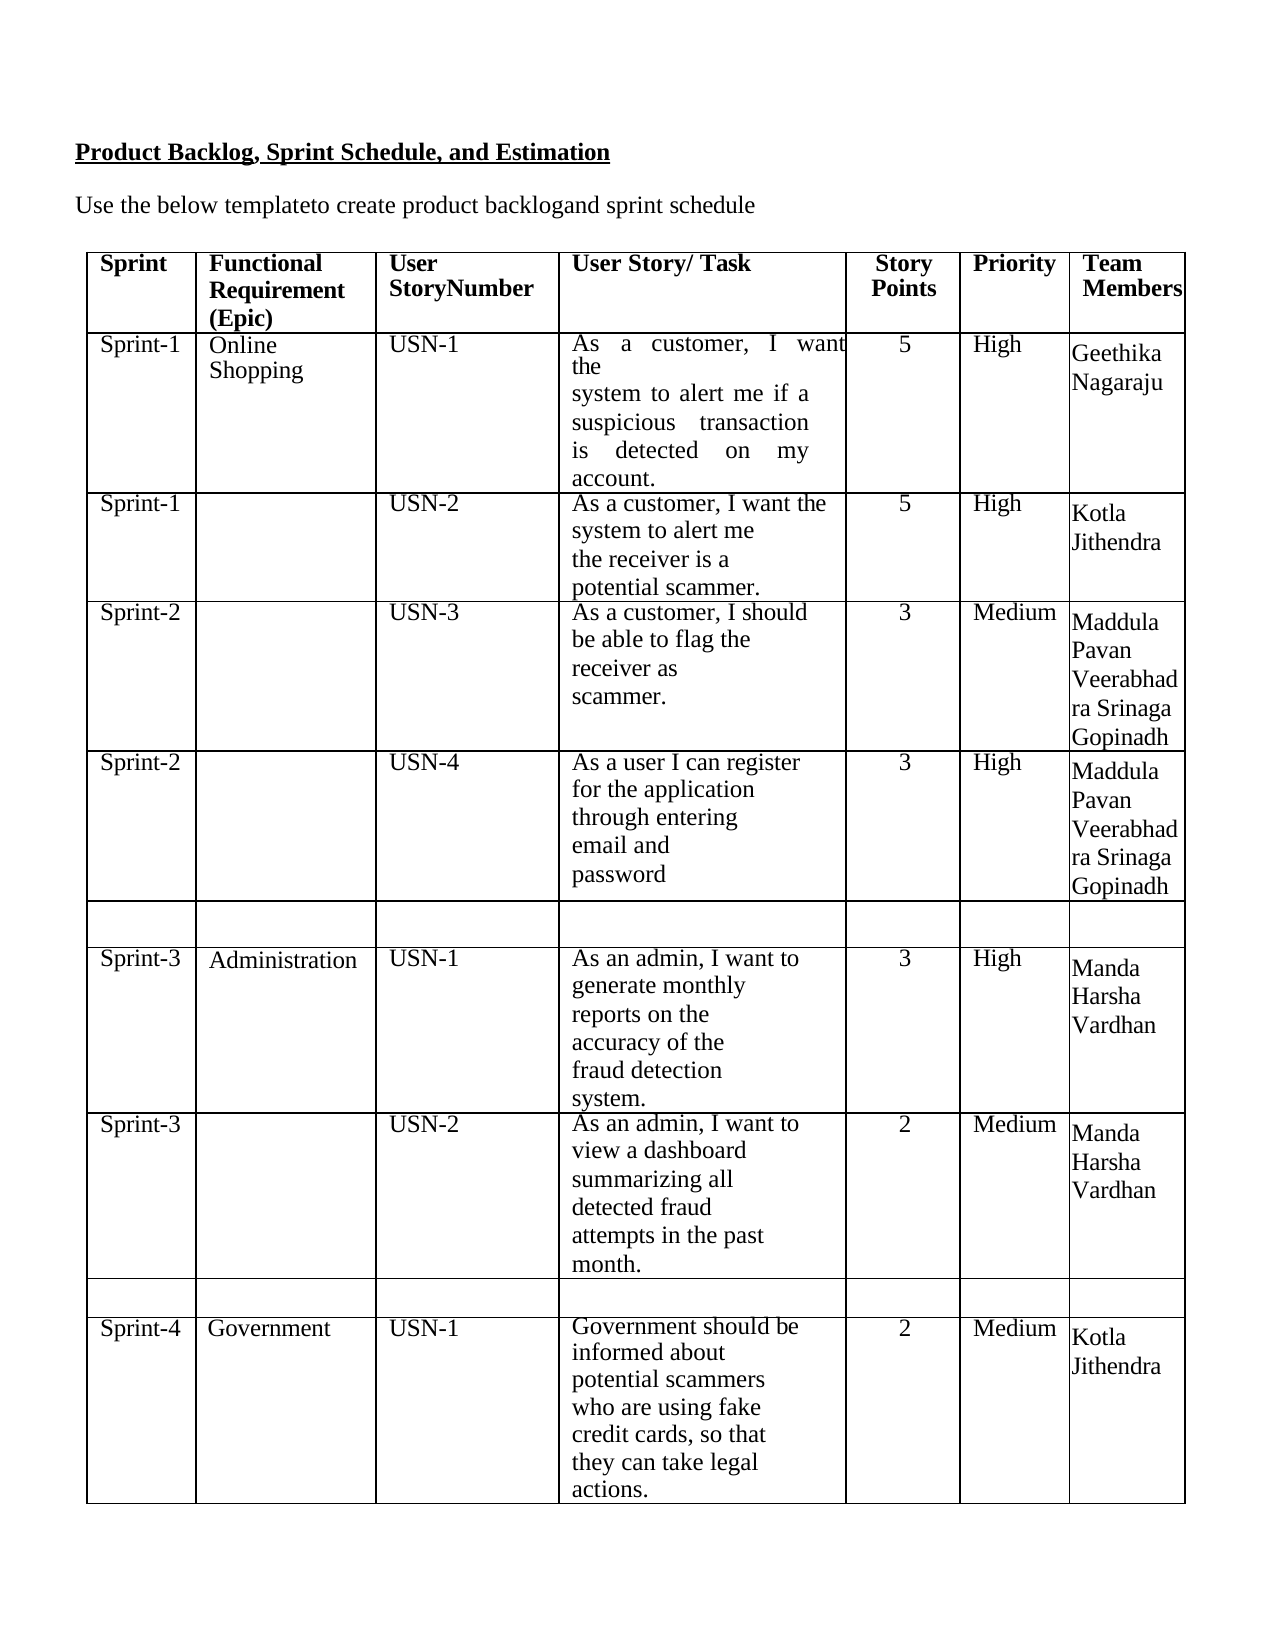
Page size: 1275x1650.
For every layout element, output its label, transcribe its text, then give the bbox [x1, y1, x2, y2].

table_cell [197, 1279, 375, 1317]
table_cell High [961, 948, 1069, 1112]
table_cell [560, 902, 845, 947]
table_header Sprint [88, 253, 195, 332]
table_cell Sprint-3 [88, 1114, 195, 1277]
table_cell As a customer, I want the system to alert me the receiver is a potential scammer. [560, 494, 845, 601]
table_header Team Members [1070, 253, 1184, 332]
table_header Priority [961, 253, 1069, 332]
table_cell As a user I can register for the application through entering email and password [560, 752, 845, 900]
table_cell Manda Harsha Vardhan [1070, 1114, 1184, 1277]
table_cell [88, 1279, 195, 1317]
table_cell As a customer, I want the system to alert me if a suspicious transaction is detected on my account. [560, 334, 845, 492]
table_cell [1070, 902, 1184, 947]
table_cell Sprint-1 [88, 334, 195, 492]
table_cell Manda Harsha Vardhan [1070, 948, 1184, 1112]
table_cell [961, 902, 1069, 947]
table_cell Online Shopping [197, 334, 375, 492]
table_cell Sprint-2 [88, 602, 195, 750]
table_cell Government [197, 1318, 375, 1503]
table_cell High [961, 752, 1069, 900]
table_header Functional Requirement (Epic) [197, 253, 375, 332]
table_cell [377, 902, 558, 947]
table_cell [961, 1279, 1069, 1317]
table_cell 3 [847, 602, 959, 750]
table_cell Maddula Pavan Veerabhadra Srinaga Gopinadh [1070, 602, 1184, 750]
table_cell [197, 1114, 375, 1277]
table_cell 3 [847, 948, 959, 1112]
table_cell [197, 902, 375, 947]
table_cell [197, 752, 375, 900]
table_cell [197, 602, 375, 750]
table_cell 2 [847, 1114, 959, 1277]
table_cell As an admin, I want to view a dashboard summarizing all detected fraud attempts in the past month. [560, 1114, 845, 1277]
table_cell Kotla Jithendra [1070, 494, 1184, 601]
table_cell Maddula Pavan Veerabhadra Srinaga Gopinadh [1070, 752, 1184, 900]
table_cell [377, 1279, 558, 1317]
table_cell [1070, 1279, 1184, 1317]
table_cell High [961, 334, 1069, 492]
table_header User Story/ Task [560, 253, 845, 332]
text Use the below templateto create product backlogand sprint schedule [75, 190, 1237, 219]
table_cell Sprint-3 [88, 948, 195, 1112]
table_cell USN-1 [377, 334, 558, 492]
table_cell Medium [961, 1114, 1069, 1277]
table_cell Medium [961, 602, 1069, 750]
table_cell Government should be informed about potential scammers who are using fake credit cards, so that they can take legal actions. [560, 1318, 845, 1503]
table_cell [847, 902, 959, 947]
table_cell 5 [847, 494, 959, 601]
table_cell USN-2 [377, 1114, 558, 1277]
table_cell Sprint-1 [88, 494, 195, 601]
table_cell Administration [197, 948, 375, 1112]
table_cell High [961, 494, 1069, 601]
table_cell [197, 494, 375, 601]
table_cell Medium [961, 1318, 1069, 1503]
table_cell 3 [847, 752, 959, 900]
text Product Backlog, Sprint Schedule, and Estimation [75, 137, 1237, 166]
table_cell 2 [847, 1318, 959, 1503]
table_cell [88, 902, 195, 947]
table_cell USN-2 [377, 494, 558, 601]
table_cell Kotla Jithendra [1070, 1318, 1184, 1503]
table_cell USN-3 [377, 602, 558, 750]
table_cell Sprint-2 [88, 752, 195, 900]
table_cell As an admin, I want to generate monthly reports on the accuracy of the fraud detection system. [560, 948, 845, 1112]
table_cell USN-1 [377, 948, 558, 1112]
table_cell 5 [847, 334, 959, 492]
table_cell [560, 1279, 845, 1317]
table_cell USN-4 [377, 752, 558, 900]
table_cell Sprint-4 [88, 1318, 195, 1503]
table_header User StoryNumber [377, 253, 558, 332]
table_header Story Points [847, 253, 959, 332]
table_cell USN-1 [377, 1318, 558, 1503]
table_cell Geethika Nagaraju [1070, 334, 1184, 492]
table_cell [847, 1279, 959, 1317]
table_cell As a customer, I should be able to flag the receiver as scammer. [560, 602, 845, 750]
